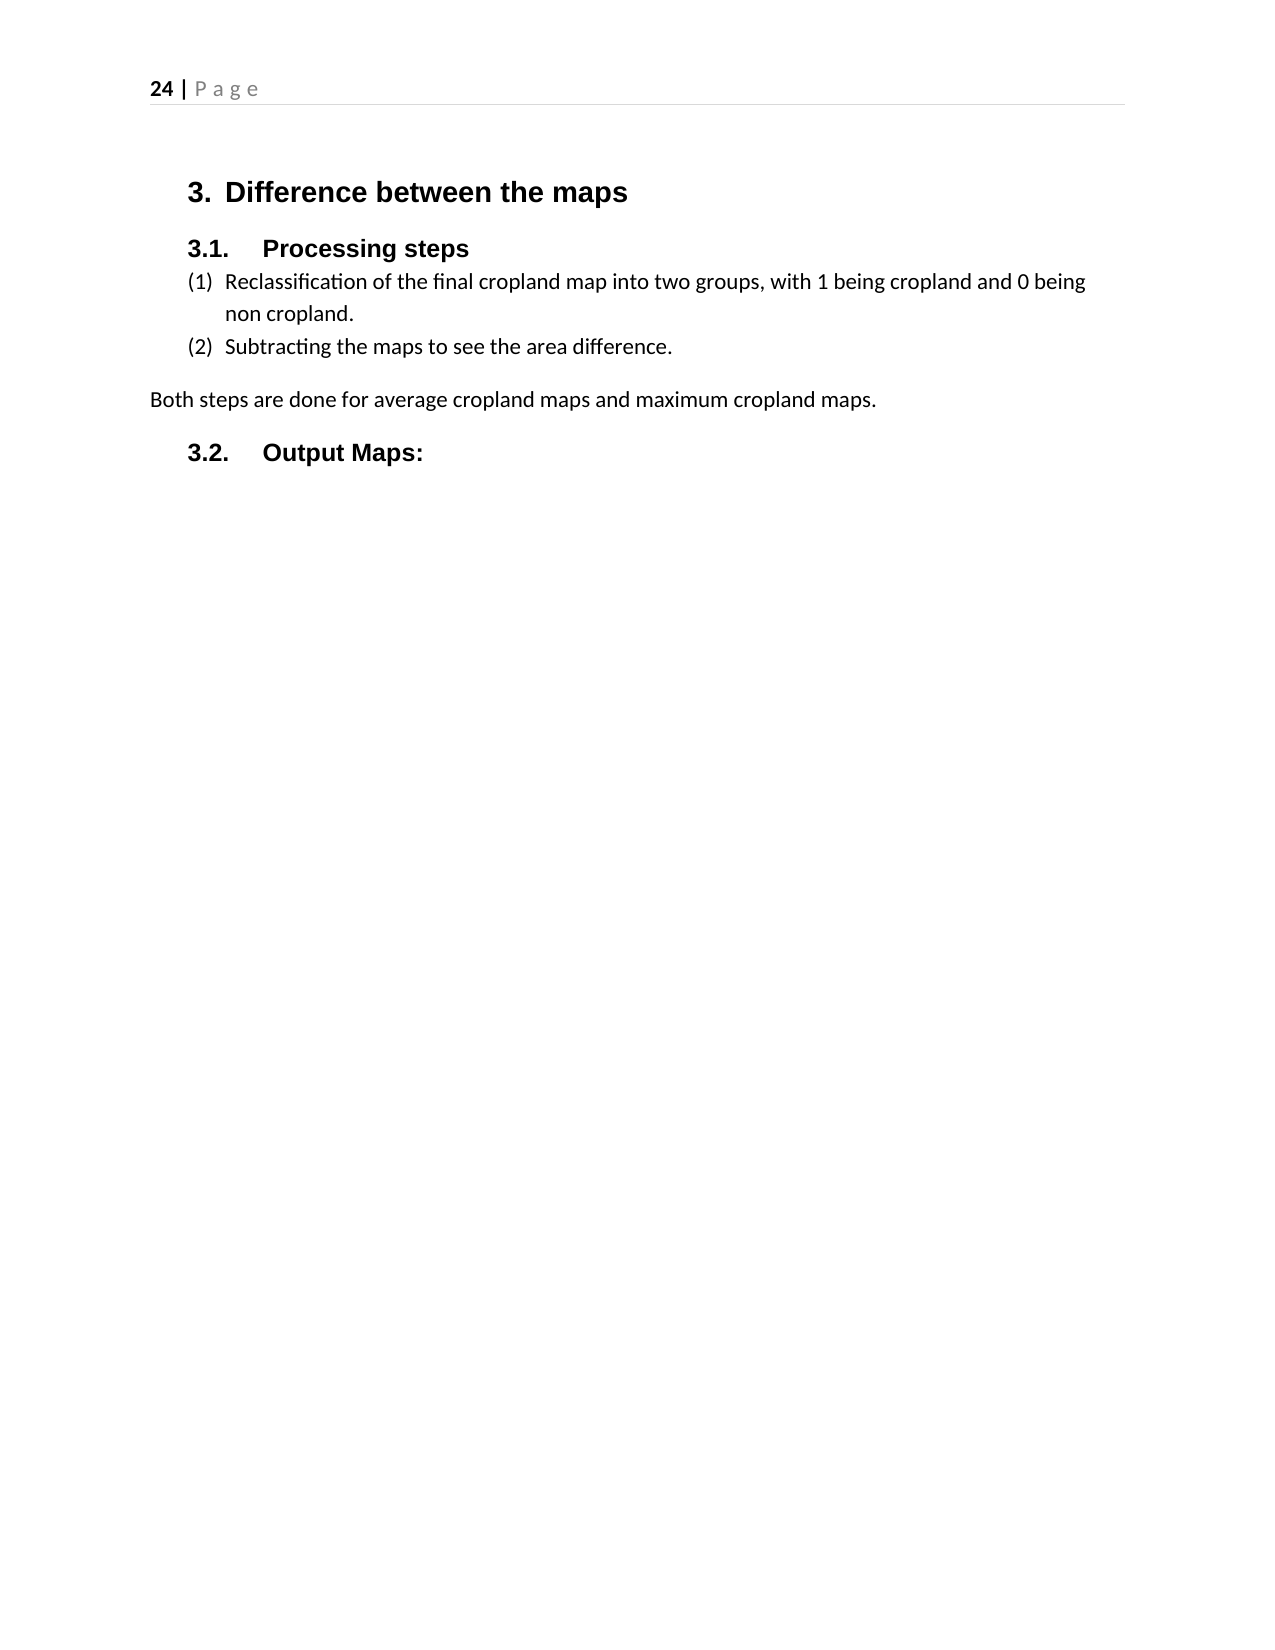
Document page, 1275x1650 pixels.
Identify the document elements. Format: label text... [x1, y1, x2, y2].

subtitle Output Maps: [187, 438, 1125, 467]
text Both steps are done for average cropland maps and maximum cropland maps. [150, 385, 1125, 413]
list Reclassification of the final cropland map into two groups, with 1 being cropland and 0 being non cropland. [187, 267, 1125, 328]
list Subtracting the maps to see the area difference. [187, 332, 1125, 360]
subtitle Difference between the maps [187, 175, 1125, 208]
subtitle Processing steps [187, 234, 1125, 263]
